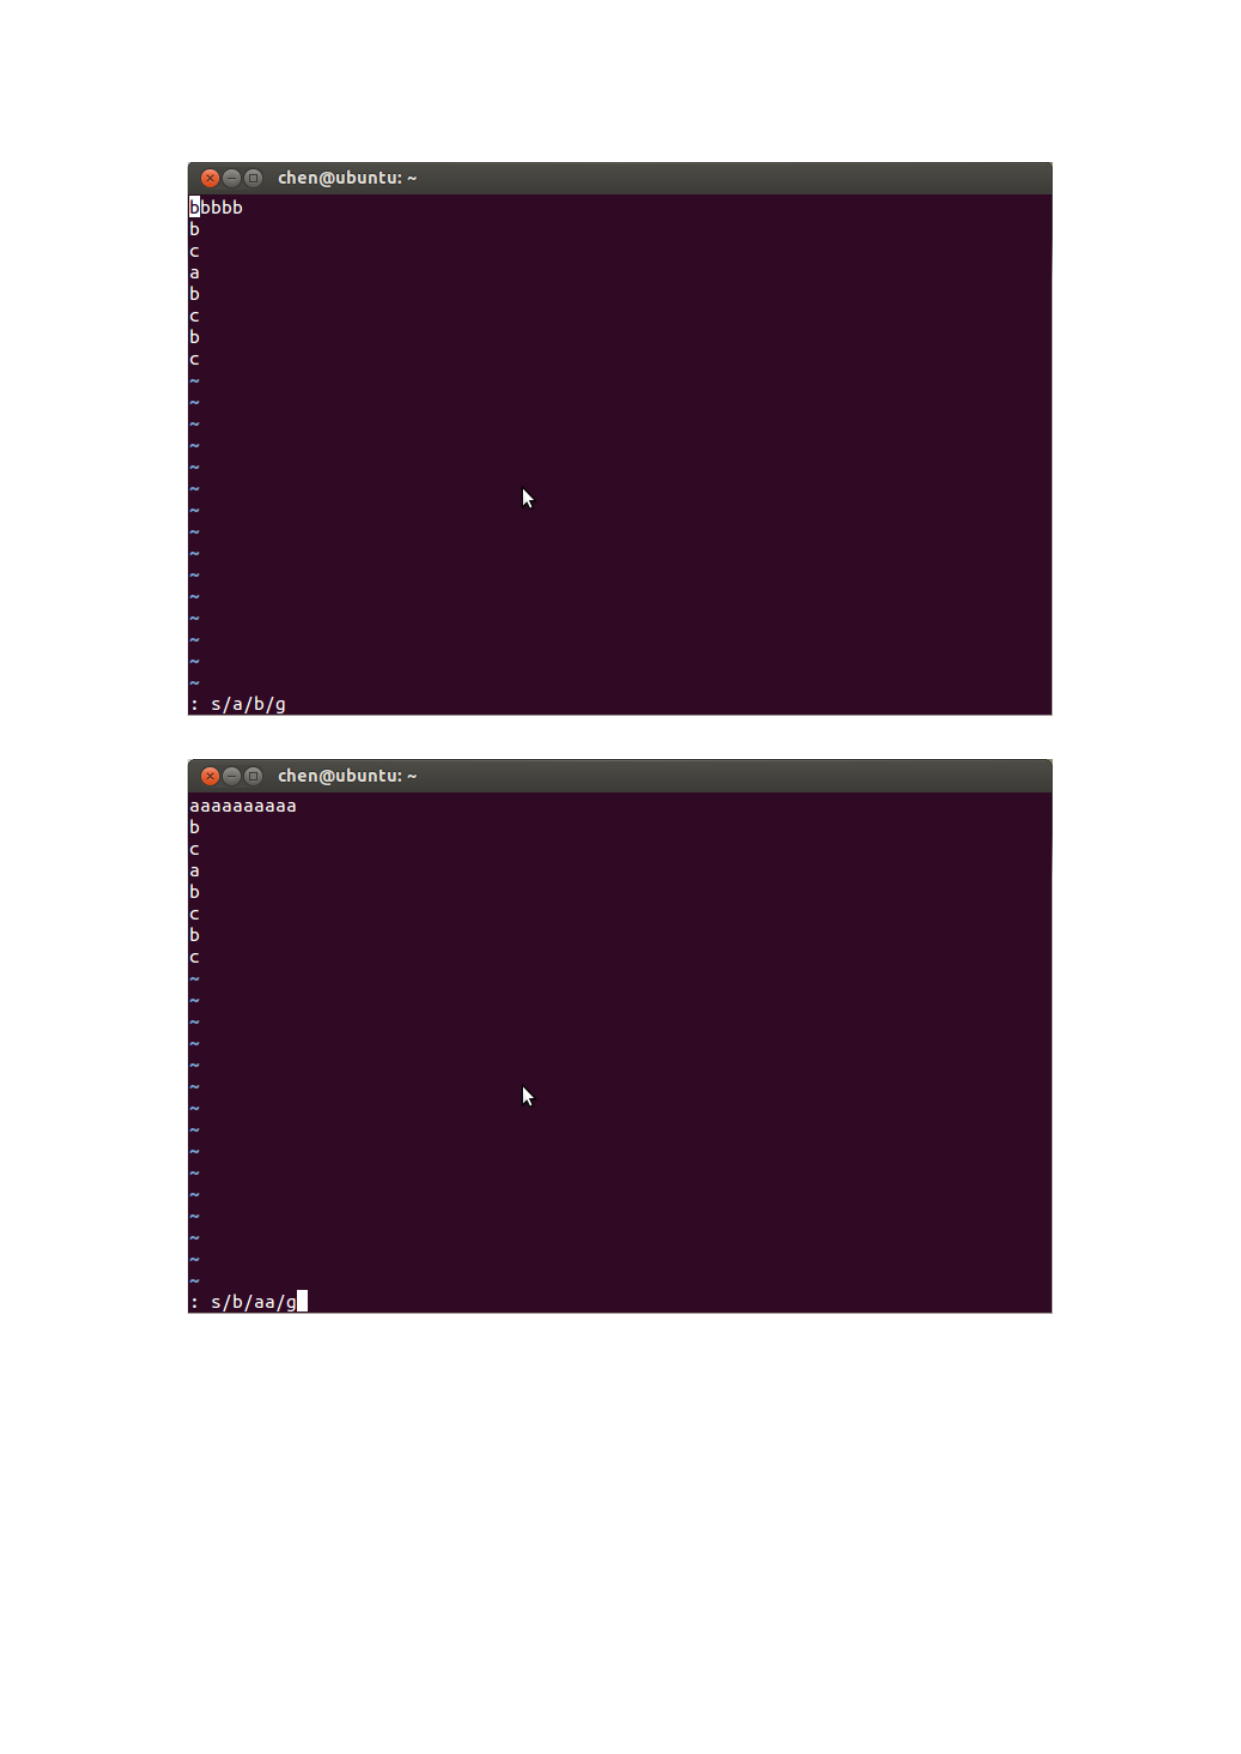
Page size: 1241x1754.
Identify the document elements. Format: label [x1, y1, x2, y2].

picture [187, 162, 1053, 716]
picture [187, 759, 1053, 1314]
